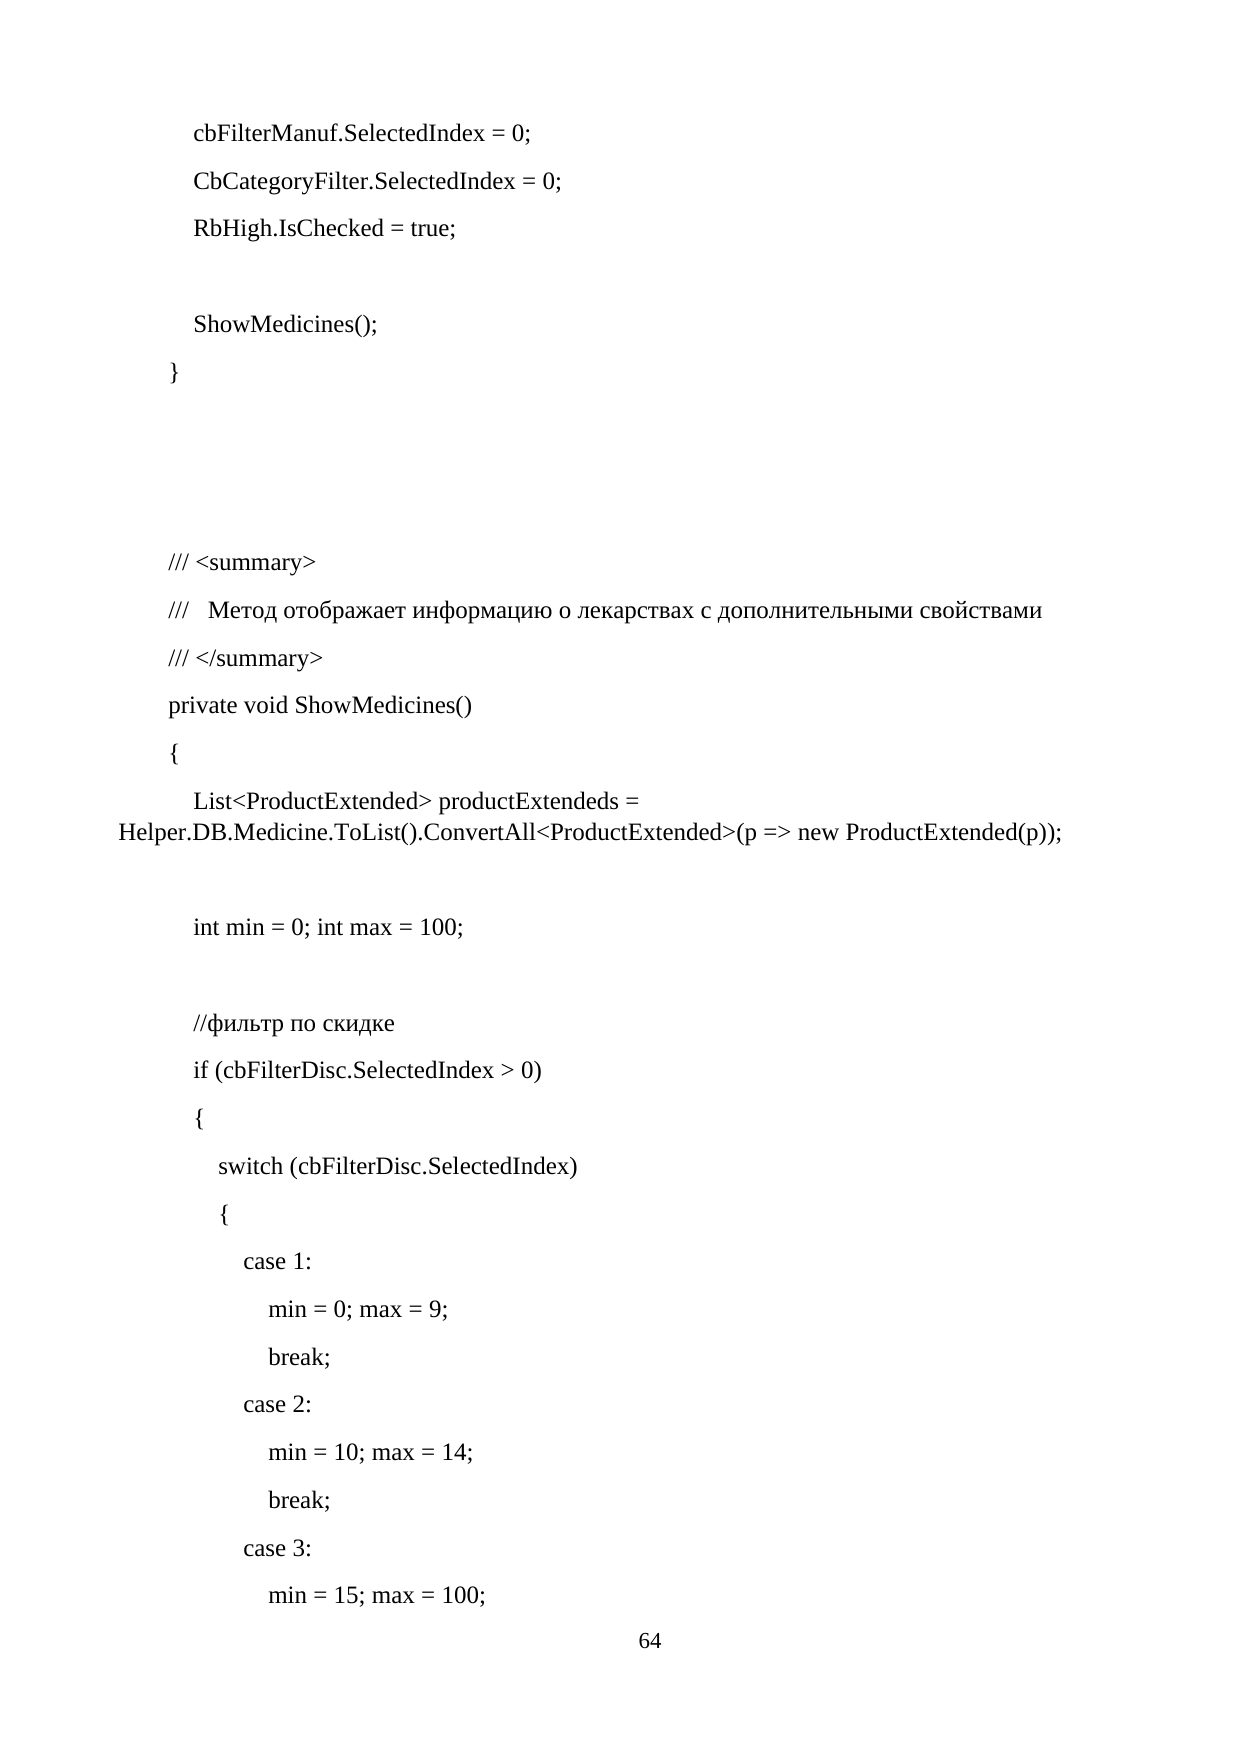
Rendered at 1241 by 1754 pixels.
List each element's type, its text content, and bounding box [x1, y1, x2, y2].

text break; [118, 1342, 1181, 1371]
text int min = 0; int max = 100; [118, 912, 1181, 941]
text RbHigh.IsChecked = true; [118, 213, 1181, 242]
text { [118, 1199, 1181, 1227]
text cbFilterManuf.SelectedIndex = 0; [118, 118, 1181, 147]
text case 3: [118, 1533, 1181, 1561]
text min = 0; max = 9; [118, 1294, 1181, 1323]
text min = 10; max = 14; [118, 1437, 1181, 1466]
text List<ProductExtended> productExtendeds = Helper.DB.Medicine.ToList().ConvertAll<ProductExtended>(p => new ProductExtended(p)); [118, 786, 1181, 846]
text CbCategoryFilter.SelectedIndex = 0; [118, 166, 1181, 194]
text } [118, 357, 1181, 385]
text case 2: [118, 1389, 1181, 1418]
text /// </summary> [118, 643, 1181, 672]
text { [118, 1103, 1181, 1132]
text /// <summary> [118, 547, 1181, 576]
text //фильтр по скидке [118, 1008, 1181, 1037]
text ShowMedicines(); [118, 309, 1181, 338]
text min = 15; max = 100; [118, 1580, 1181, 1609]
text private void ShowMedicines() [118, 691, 1181, 719]
text break; [118, 1485, 1181, 1514]
text /// Метод отображает информацию о лекарствах с дополнительными свойствами [118, 595, 1181, 624]
text switch (cbFilterDisc.SelectedIndex) [118, 1151, 1181, 1180]
text case 1: [118, 1246, 1181, 1275]
text if (cbFilterDisc.SelectedIndex > 0) [118, 1056, 1181, 1084]
text { [118, 738, 1181, 767]
